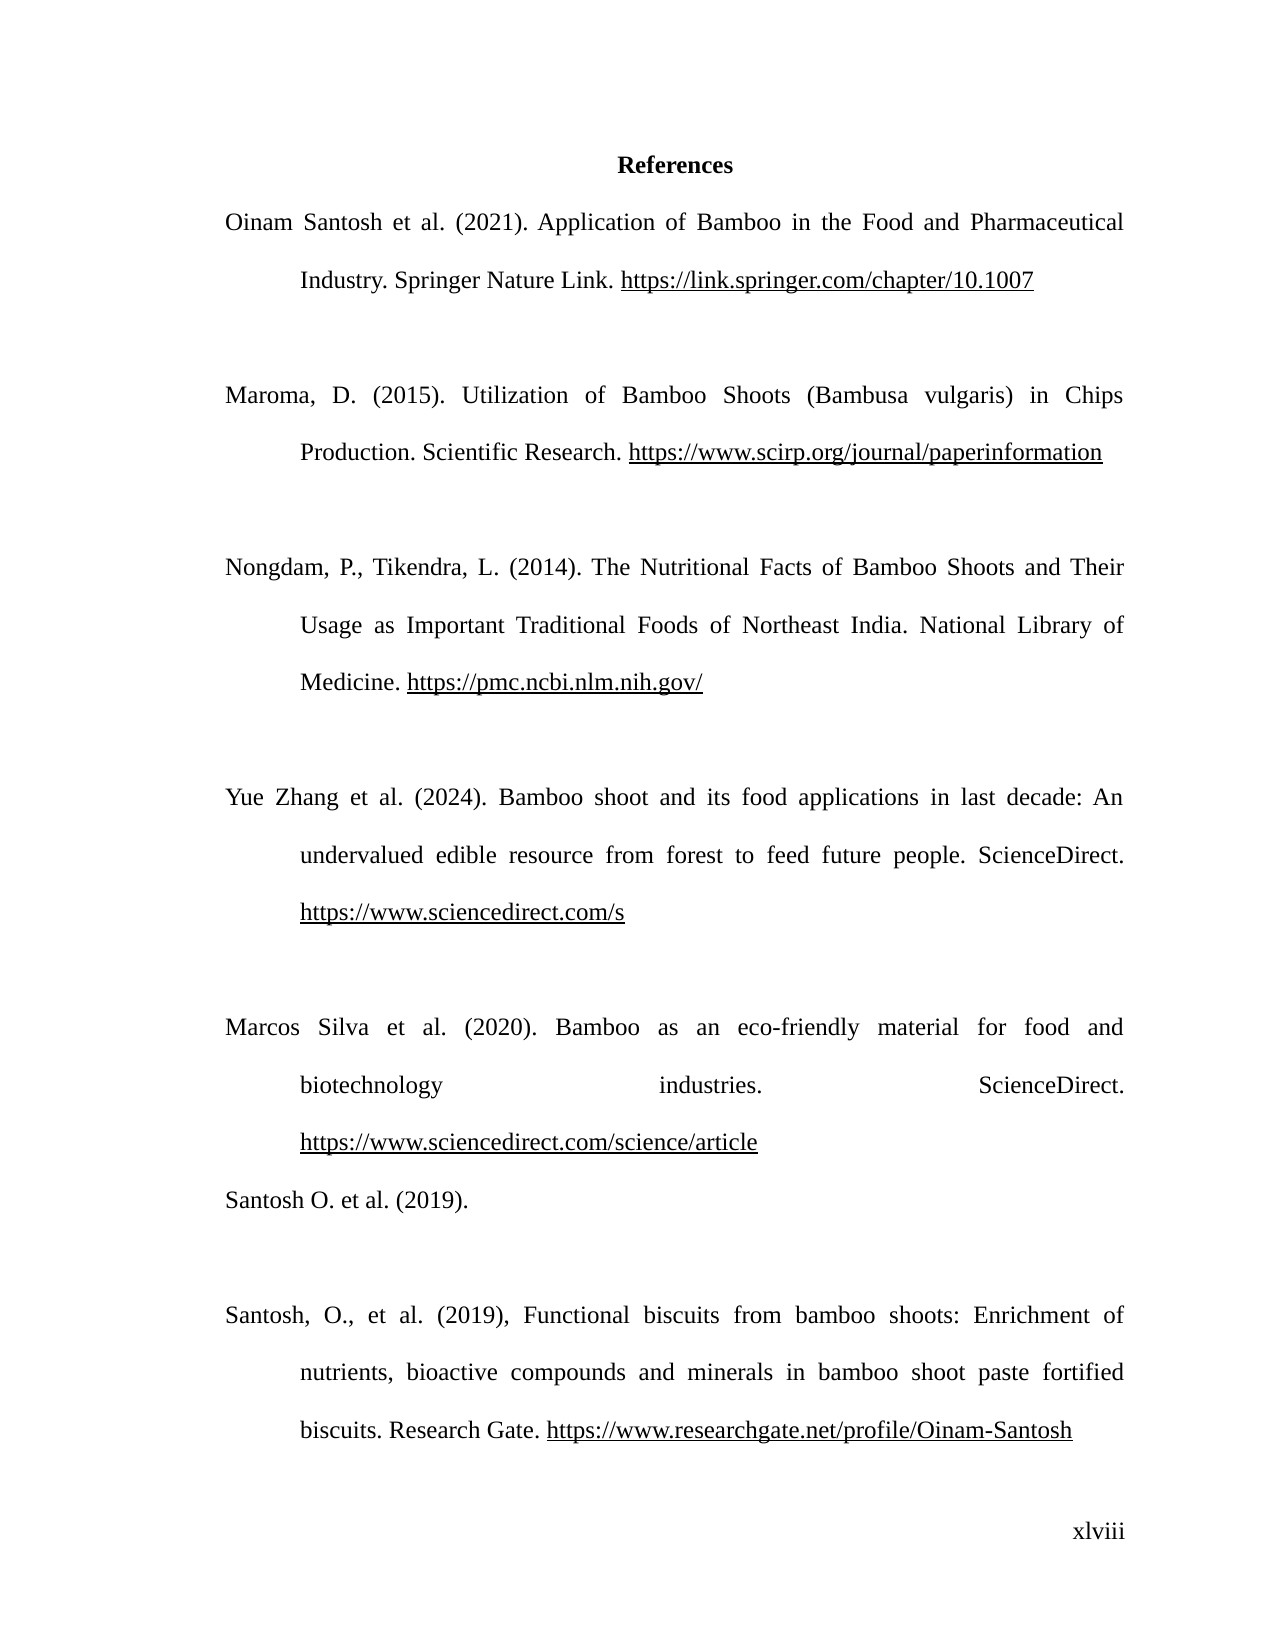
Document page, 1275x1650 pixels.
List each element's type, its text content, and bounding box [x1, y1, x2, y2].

text Maroma, D. (2015). Utilization of Bamboo Shoots (Bambusa vulgaris) in Chips Production. Scientific Research. https://www.scirp.org/journal/paperinformation [225, 380, 1125, 466]
text Santosh O. et al. (2019). [225, 1185, 1125, 1214]
text Nongdam, P., Tikendra, L. (2014). The Nutritional Facts of Bamboo Shoots and Their Usage as Important Traditional Foods of Northeast India. National Library of Medicine. https://pmc.ncbi.nlm.nih.gov/ [225, 552, 1125, 696]
text Marcos Silva et al. (2020). Bamboo as an eco-friendly material for food and biotechnology industries. ScienceDirect. https://www.sciencedirect.com/science/article [225, 1012, 1125, 1156]
text Santosh, O., et al. (2019), Functional biscuits from bamboo shoots: Enrichment of nutrients, bioactive compounds and minerals in bamboo shoot paste fortified biscuits. Research Gate. https://www.researchgate.net/profile/Oinam-Santosh [225, 1300, 1125, 1444]
text Yue Zhang et al. (2024). Bamboo shoot and its food applications in last decade: An undervalued edible resource from forest to feed future people. ScienceDirect. https://www.sciencedirect.com/s [225, 782, 1125, 926]
text References [225, 150, 1125, 179]
text Oinam Santosh et al. (2021). Application of Bamboo in the Food and Pharmaceutical Industry. Springer Nature Link. https://link.springer.com/chapter/10.1007 [225, 207, 1125, 294]
